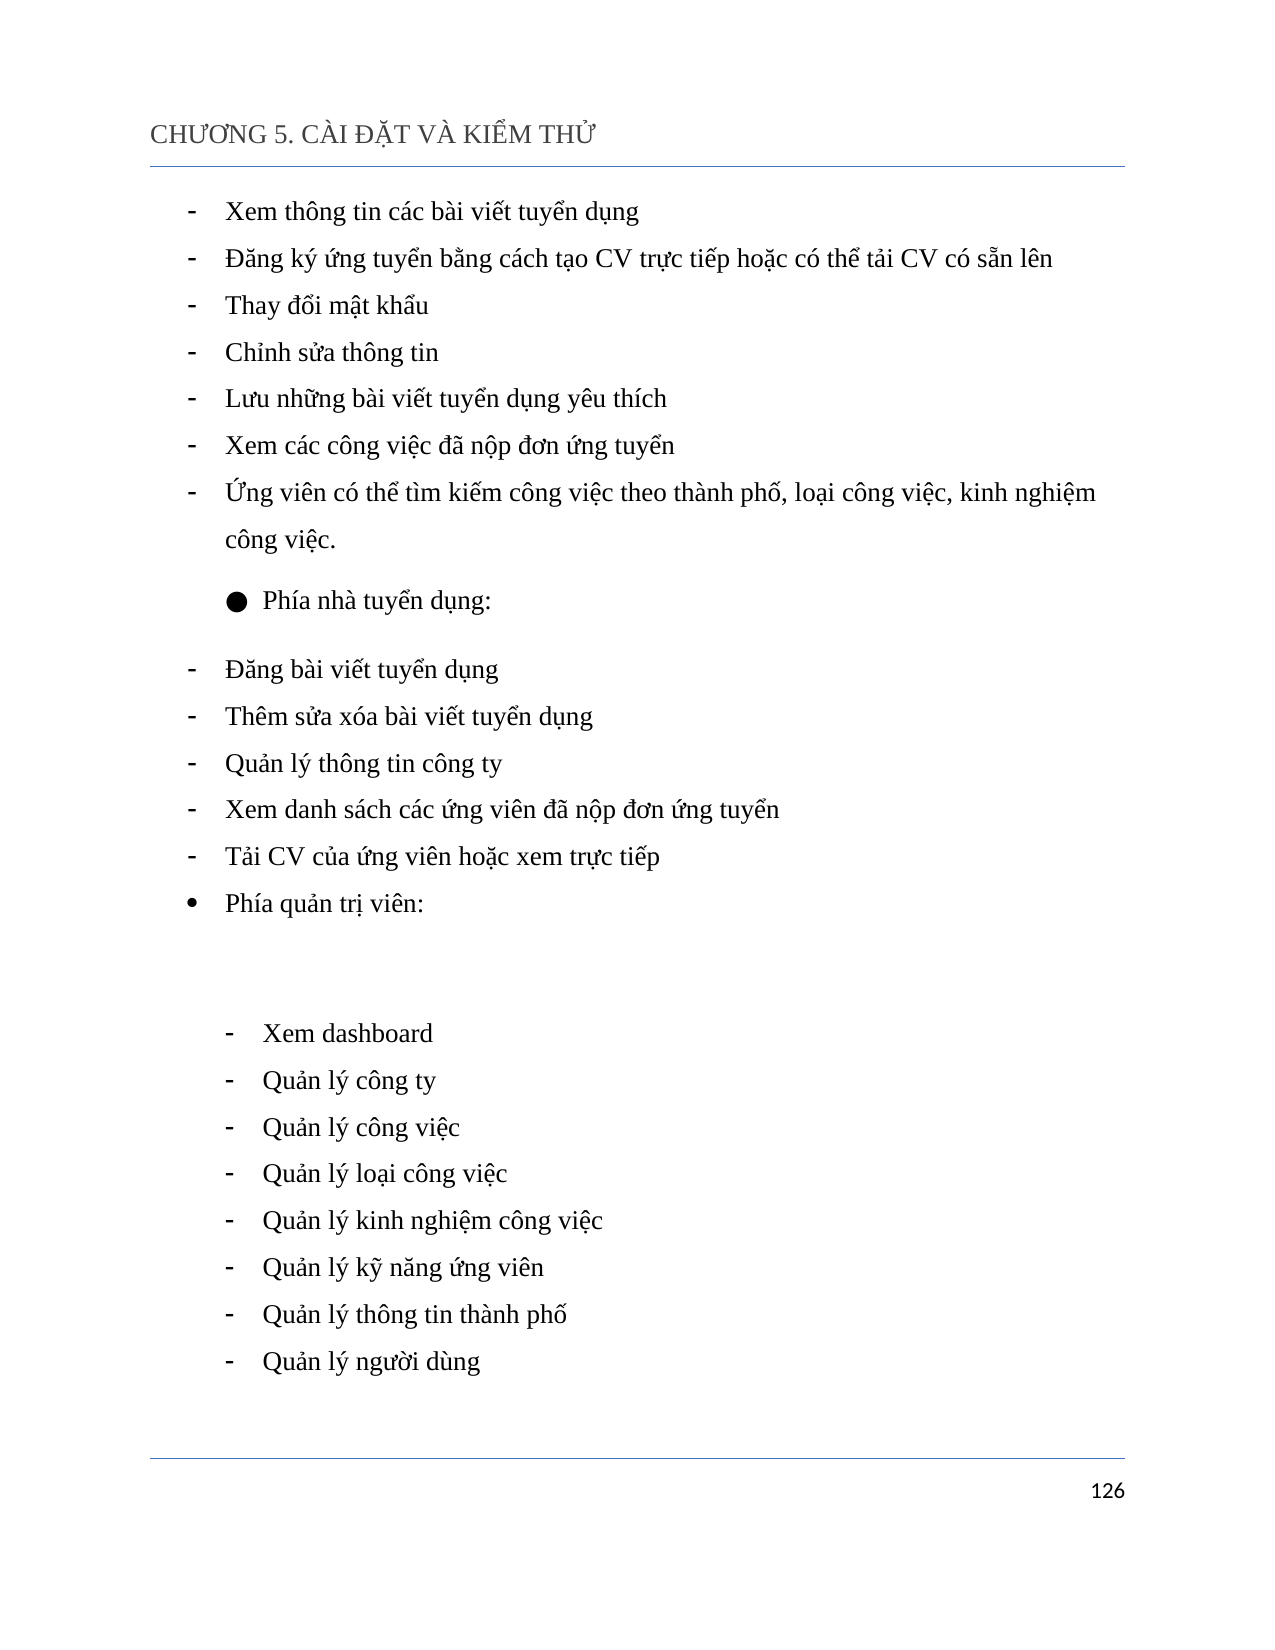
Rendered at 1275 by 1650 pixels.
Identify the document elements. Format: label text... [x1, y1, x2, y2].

list Quản lý người dùng [225, 1345, 1125, 1376]
list Thêm sửa xóa bài viết tuyển dụng [187, 700, 1125, 731]
list Quản lý kinh nghiệm công việc [225, 1204, 1125, 1236]
list Quản lý thông tin công ty [187, 747, 1125, 778]
list Quản lý công việc [225, 1111, 1125, 1142]
list Đăng ký ứng tuyển bằng cách tạo CV trực tiếp hoặc có thể tải CV có sẵn lên [187, 242, 1125, 273]
list Phía nhà tuyển dụng: [225, 570, 1125, 625]
list Chỉnh sửa thông tin [187, 336, 1125, 367]
list Ứng viên có thể tìm kiếm công việc theo thành phố, loại công việc, kinh nghiệm công việc. [187, 476, 1125, 554]
list Quản lý kỹ năng ứng viên [225, 1251, 1125, 1283]
list Quản lý loại công việc [225, 1158, 1125, 1189]
list Xem thông tin các bài viết tuyển dụng [187, 195, 1125, 226]
list Phía quản trị viên: [187, 887, 1125, 918]
list Quản lý thông tin thành phố [225, 1298, 1125, 1329]
list Quản lý công ty [225, 1064, 1125, 1095]
list Lưu những bài viết tuyển dụng yêu thích [187, 382, 1125, 414]
list Xem các công việc đã nộp đơn ứng tuyển [187, 429, 1125, 461]
list Tải CV của ứng viên hoặc xem trực tiếp [187, 840, 1125, 872]
list Thay đổi mật khẩu [187, 289, 1125, 320]
list Xem dashboard [225, 1017, 1125, 1048]
list Đăng bài viết tuyển dụng [187, 653, 1125, 684]
list Xem danh sách các ứng viên đã nộp đơn ứng tuyển [187, 793, 1125, 825]
